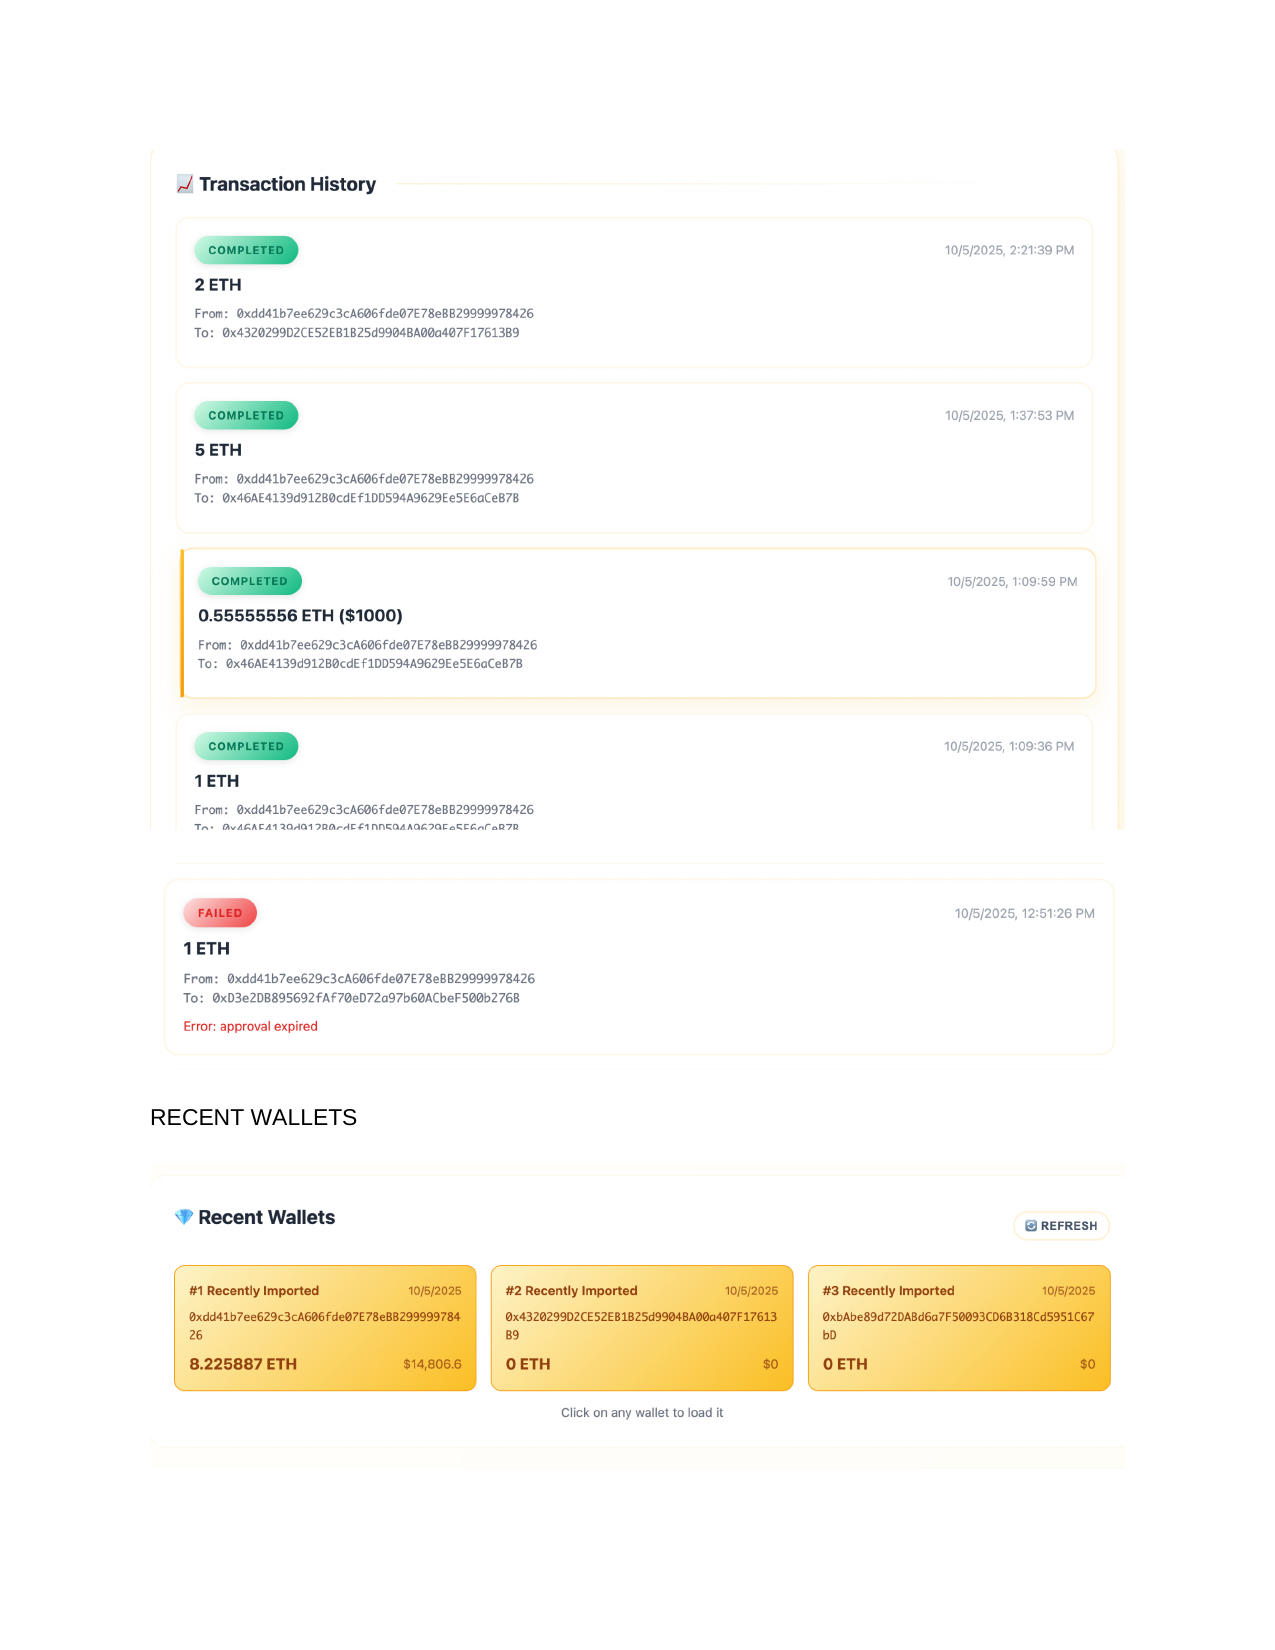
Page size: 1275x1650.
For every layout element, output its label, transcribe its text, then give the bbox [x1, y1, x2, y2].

text RECENT WALLETS [150, 1103, 1125, 1160]
picture [150, 150, 1125, 830]
picture [150, 863, 1125, 1070]
picture [150, 1163, 1125, 1469]
